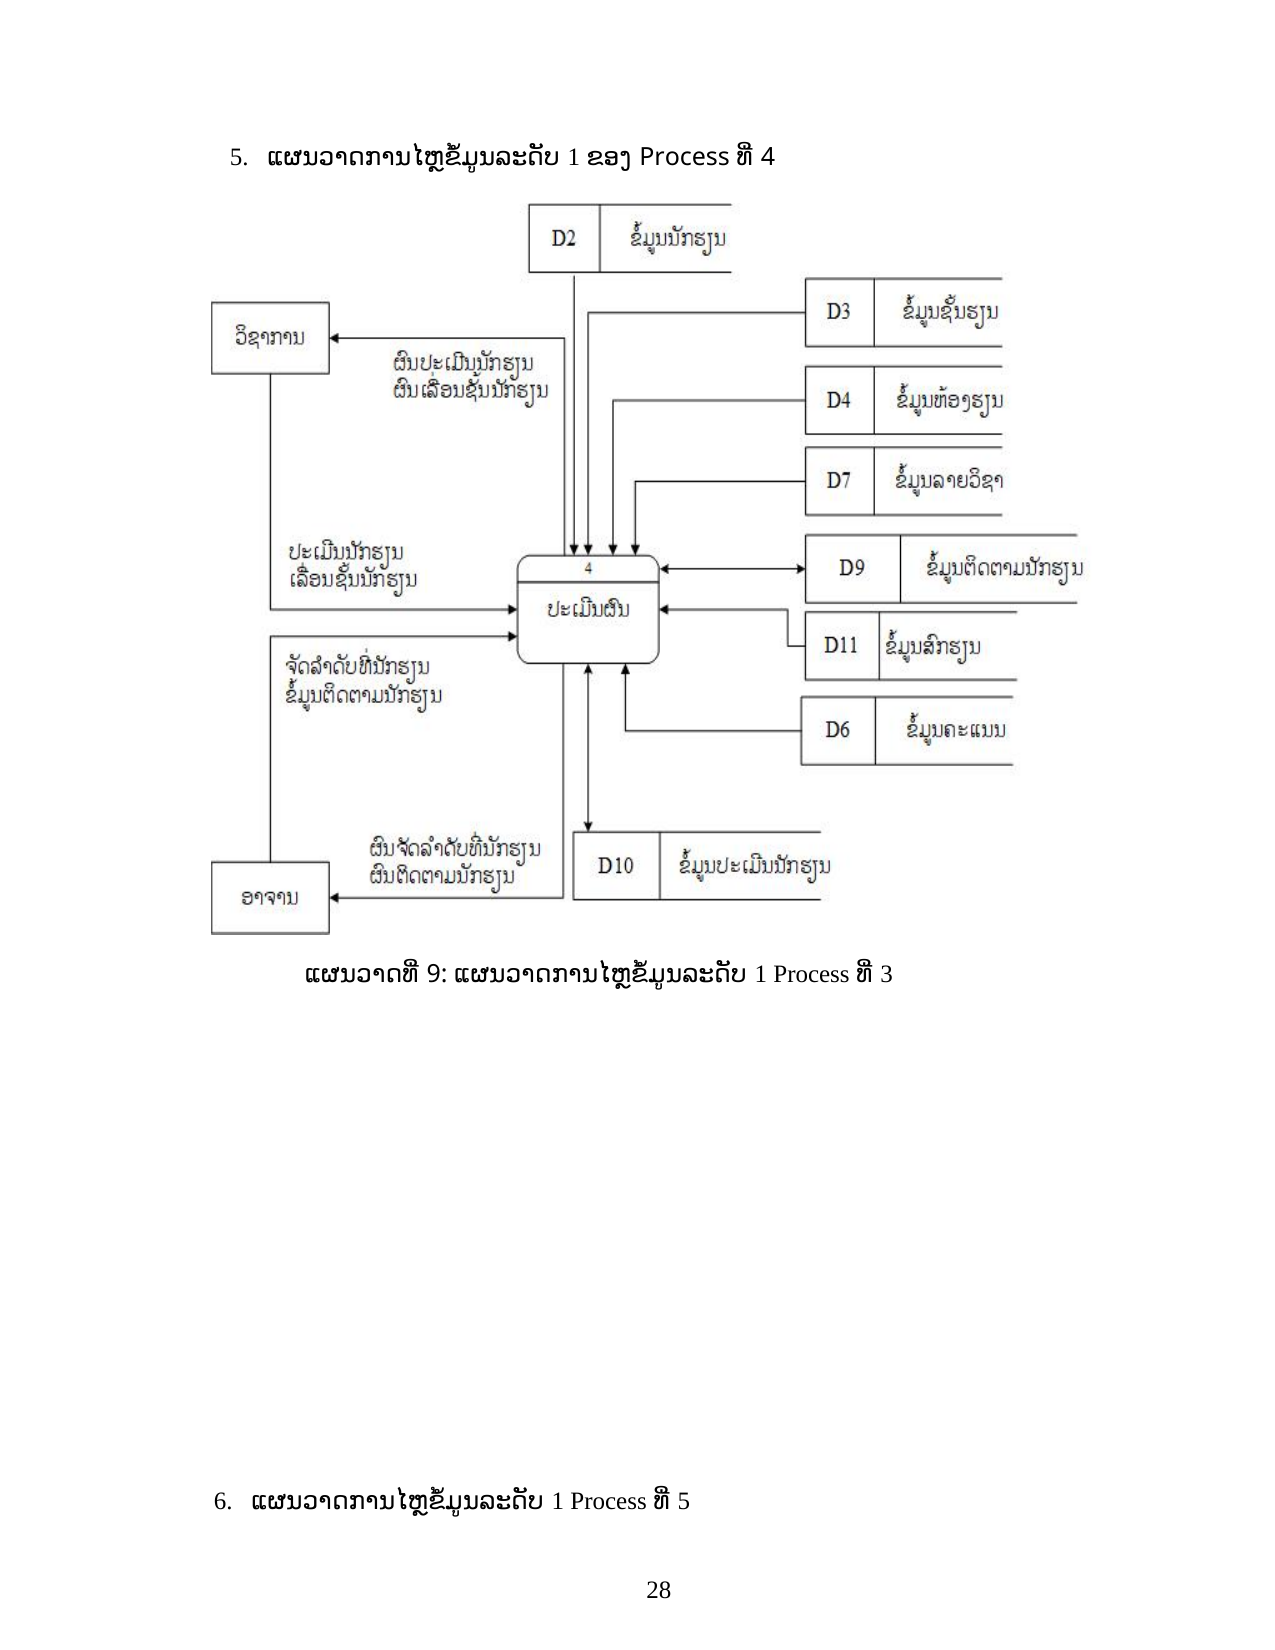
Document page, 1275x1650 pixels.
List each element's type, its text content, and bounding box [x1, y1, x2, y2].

list ແຜນວາດການໄຫຼຂໍ້ມູນລະດັບ 1 ຂອງ Process ທີ່ 4 [229, 139, 1125, 173]
list ແຜນວາດການໄຫຼຂໍ້ມູນລະດັບ 1 Process ທີ່ 5 [213, 1486, 1125, 1515]
picture [211, 203, 1095, 935]
text ແຜນວາດທີ່ 9: ແຜນວາດການໄຫຼຂໍ້ມູນລະດັບ 1 Process ທີ່ 3 [192, 955, 1125, 989]
